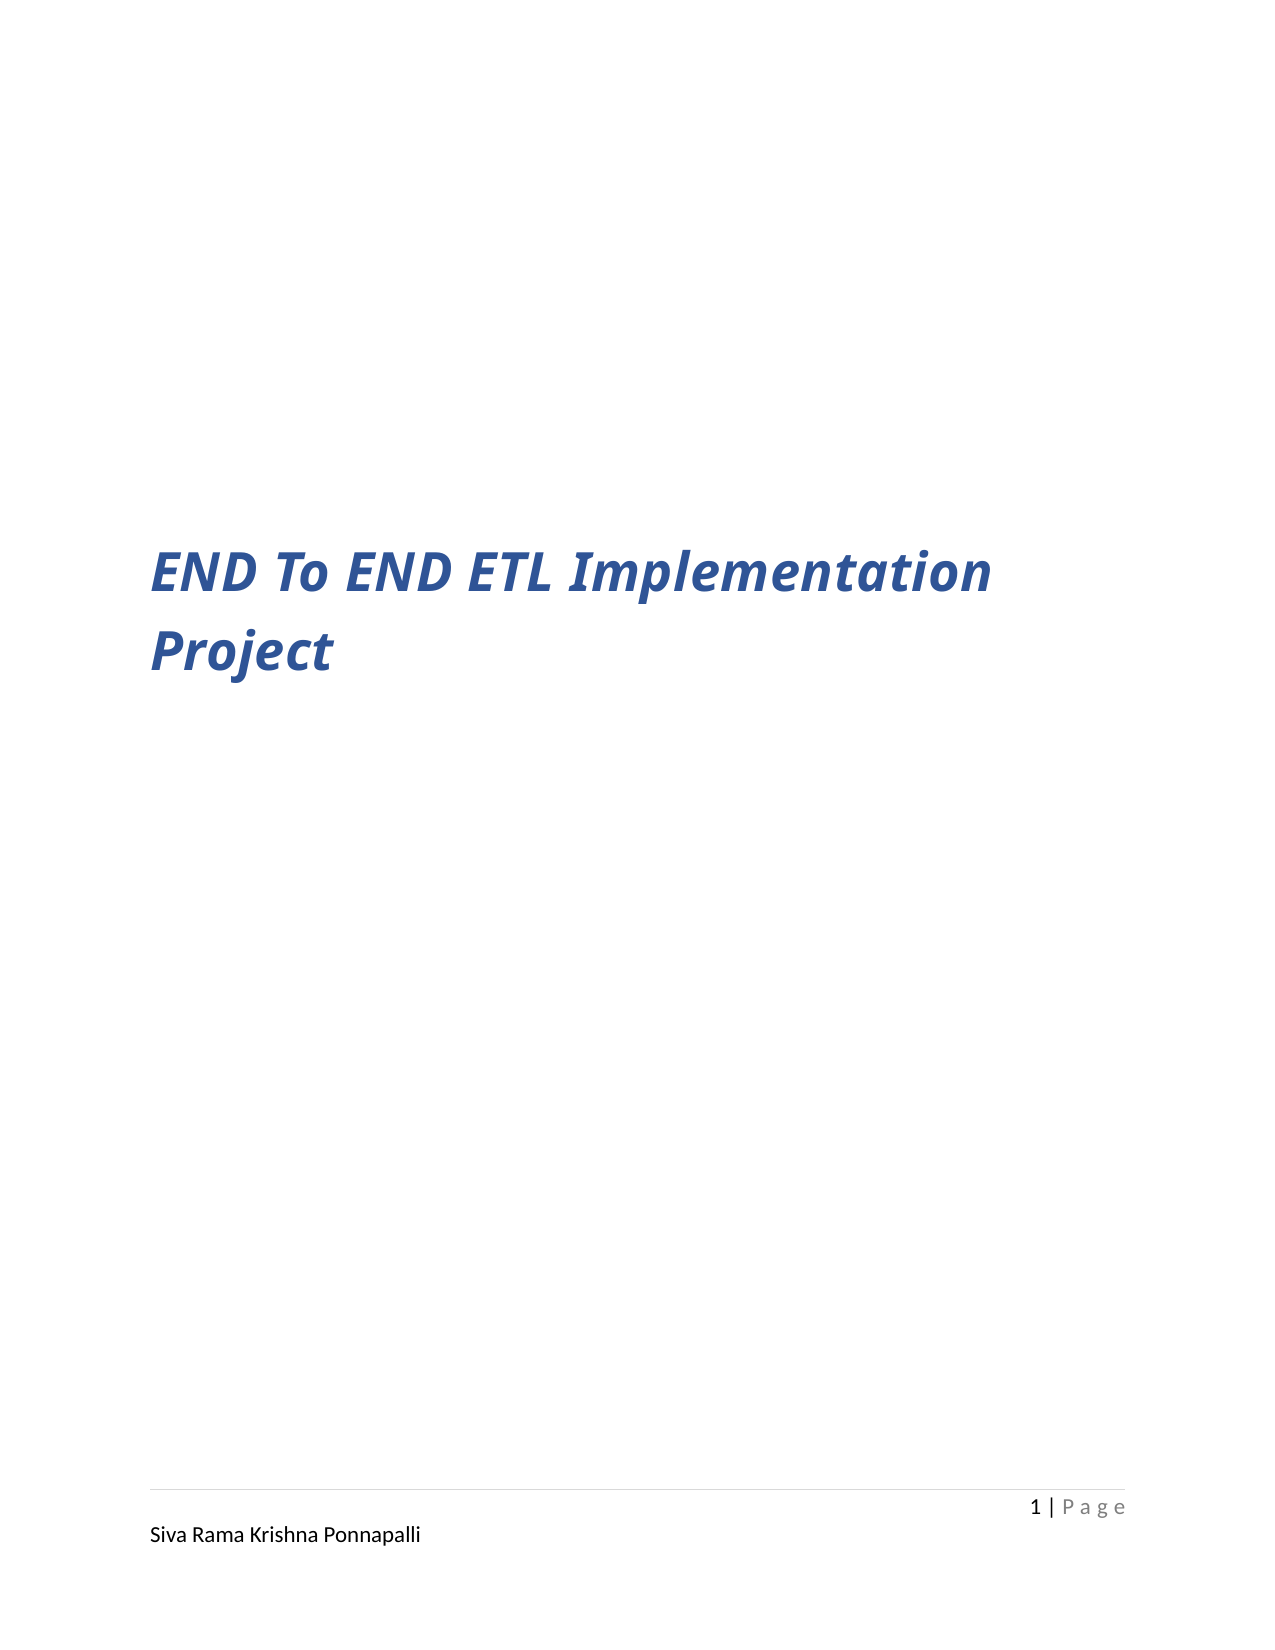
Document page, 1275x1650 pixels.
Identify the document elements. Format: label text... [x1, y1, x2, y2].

subtitle END To END ETL Implementation Project [150, 533, 1125, 687]
